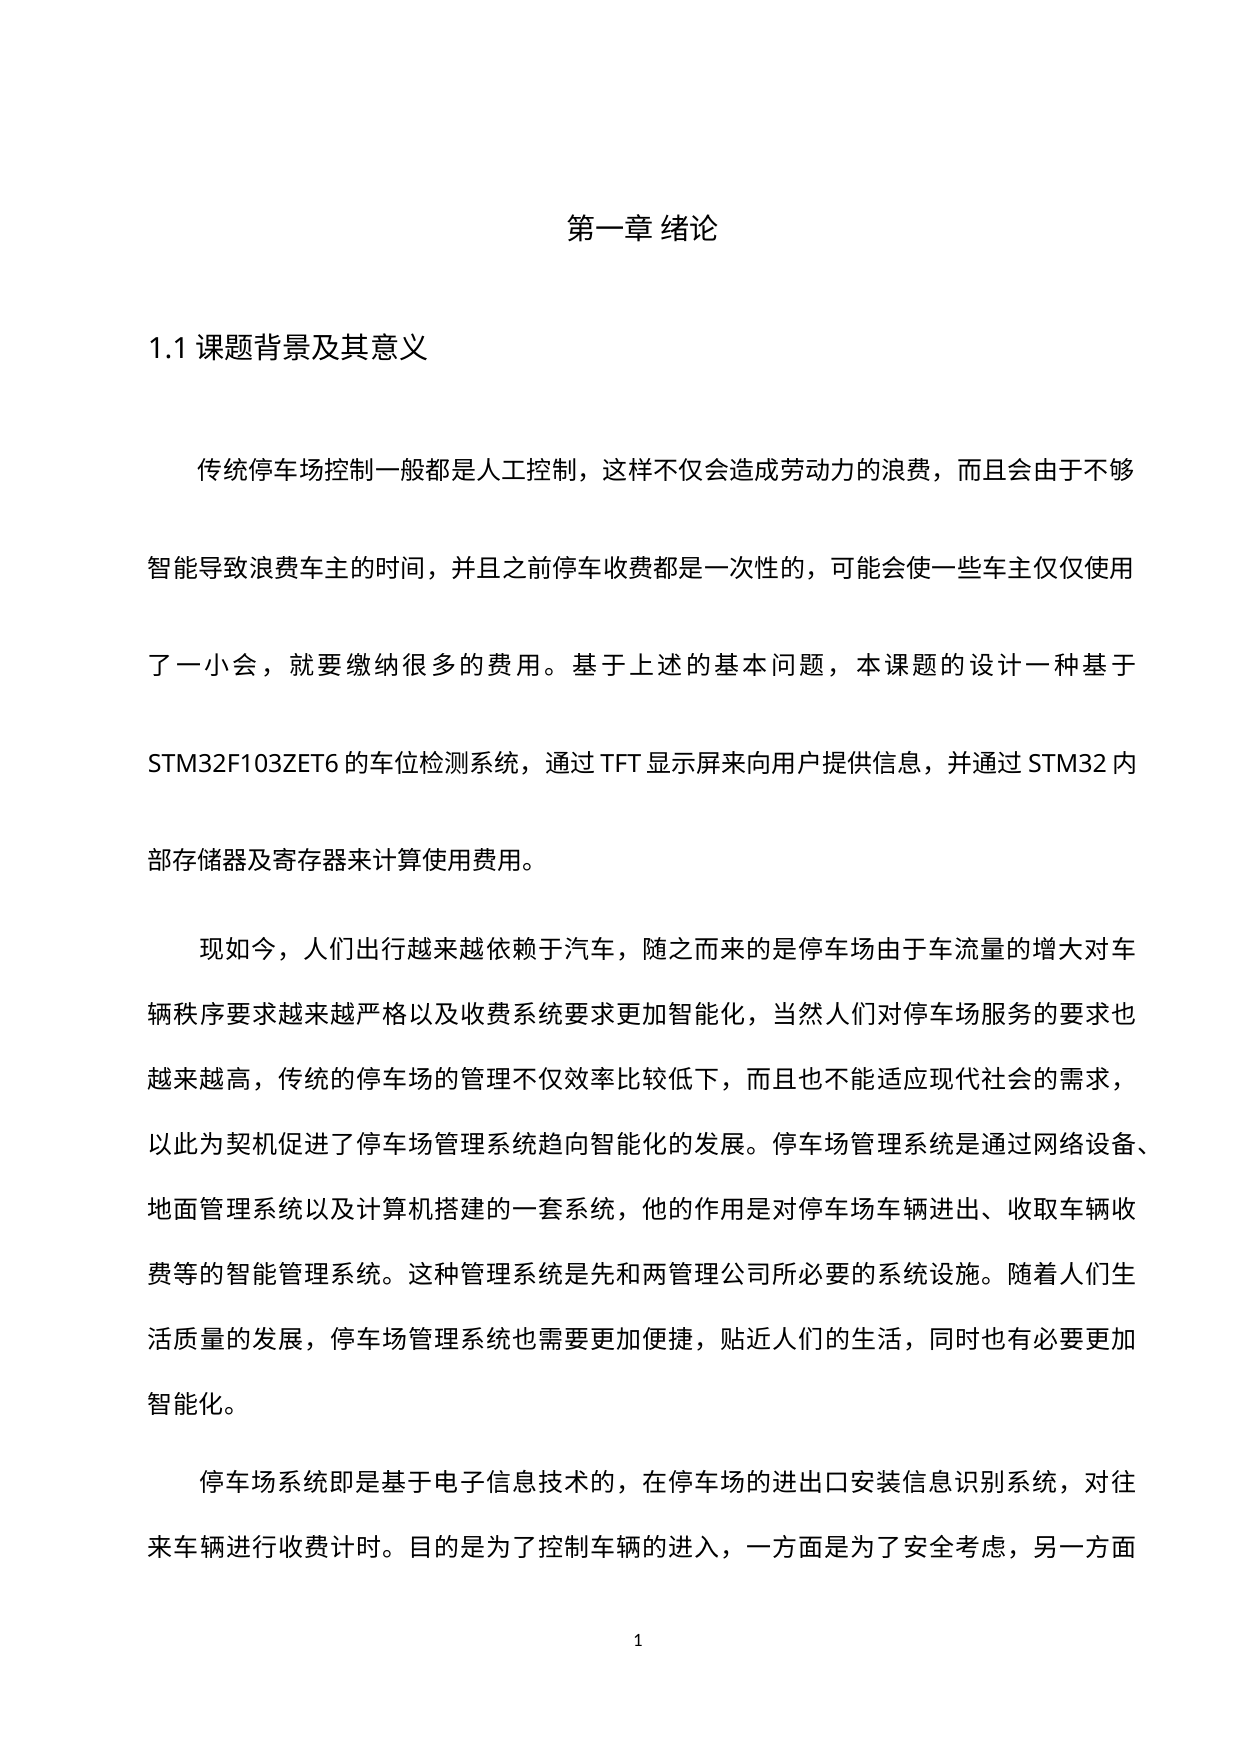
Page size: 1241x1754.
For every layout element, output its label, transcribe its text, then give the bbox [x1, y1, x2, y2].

subtitle 第一章 绪论 [148, 194, 1137, 259]
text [148, 1448, 1137, 1578]
text 现如今，人们出行越来越依赖于汽车，随之而来的是停车场由于车流量的增大对车辆秩序要求越来越严格以及收费系统要求更加智能化，当然人们对停车场服务的要求也越来越高，传统的停车场的管理不仅效率比较低下，而且也不能适应现代社会的需求，以此为契机促进了停车场管理系统趋向智能化的发展。停车场管理系统是通过网络设备、地面管理系统以及计算机搭建的一套系统，他的作用是对停车场车辆进出、收取车辆收费等的智能管理系统。这种管理系统是先和两管理公司所必要的系统设施。随着人们生活质量的发展，停车场管理系统也需要更加便捷，贴近人们的生活，同时也有必要更加智能化。 [148, 916, 1137, 1436]
text 传统停车场控制一般都是人工控制，这样不仅会造成劳动力的浪费，而且会由于不够智能导致浪费车主的时间，并且之前停车收费都是一次性的，可能会使一些车主仅仅使用了一小会，就要缴纳很多的费用。基于上述的基本问题，本课题的设计一种基于STM32F103ZET6的车位检测系统，通过TFT显示屏来向用户提供信息，并通过STM32内部存储器及寄存器来计算使用费用。 [148, 436, 1137, 891]
subtitle 1.1课题背景及其意义 [148, 313, 1137, 378]
